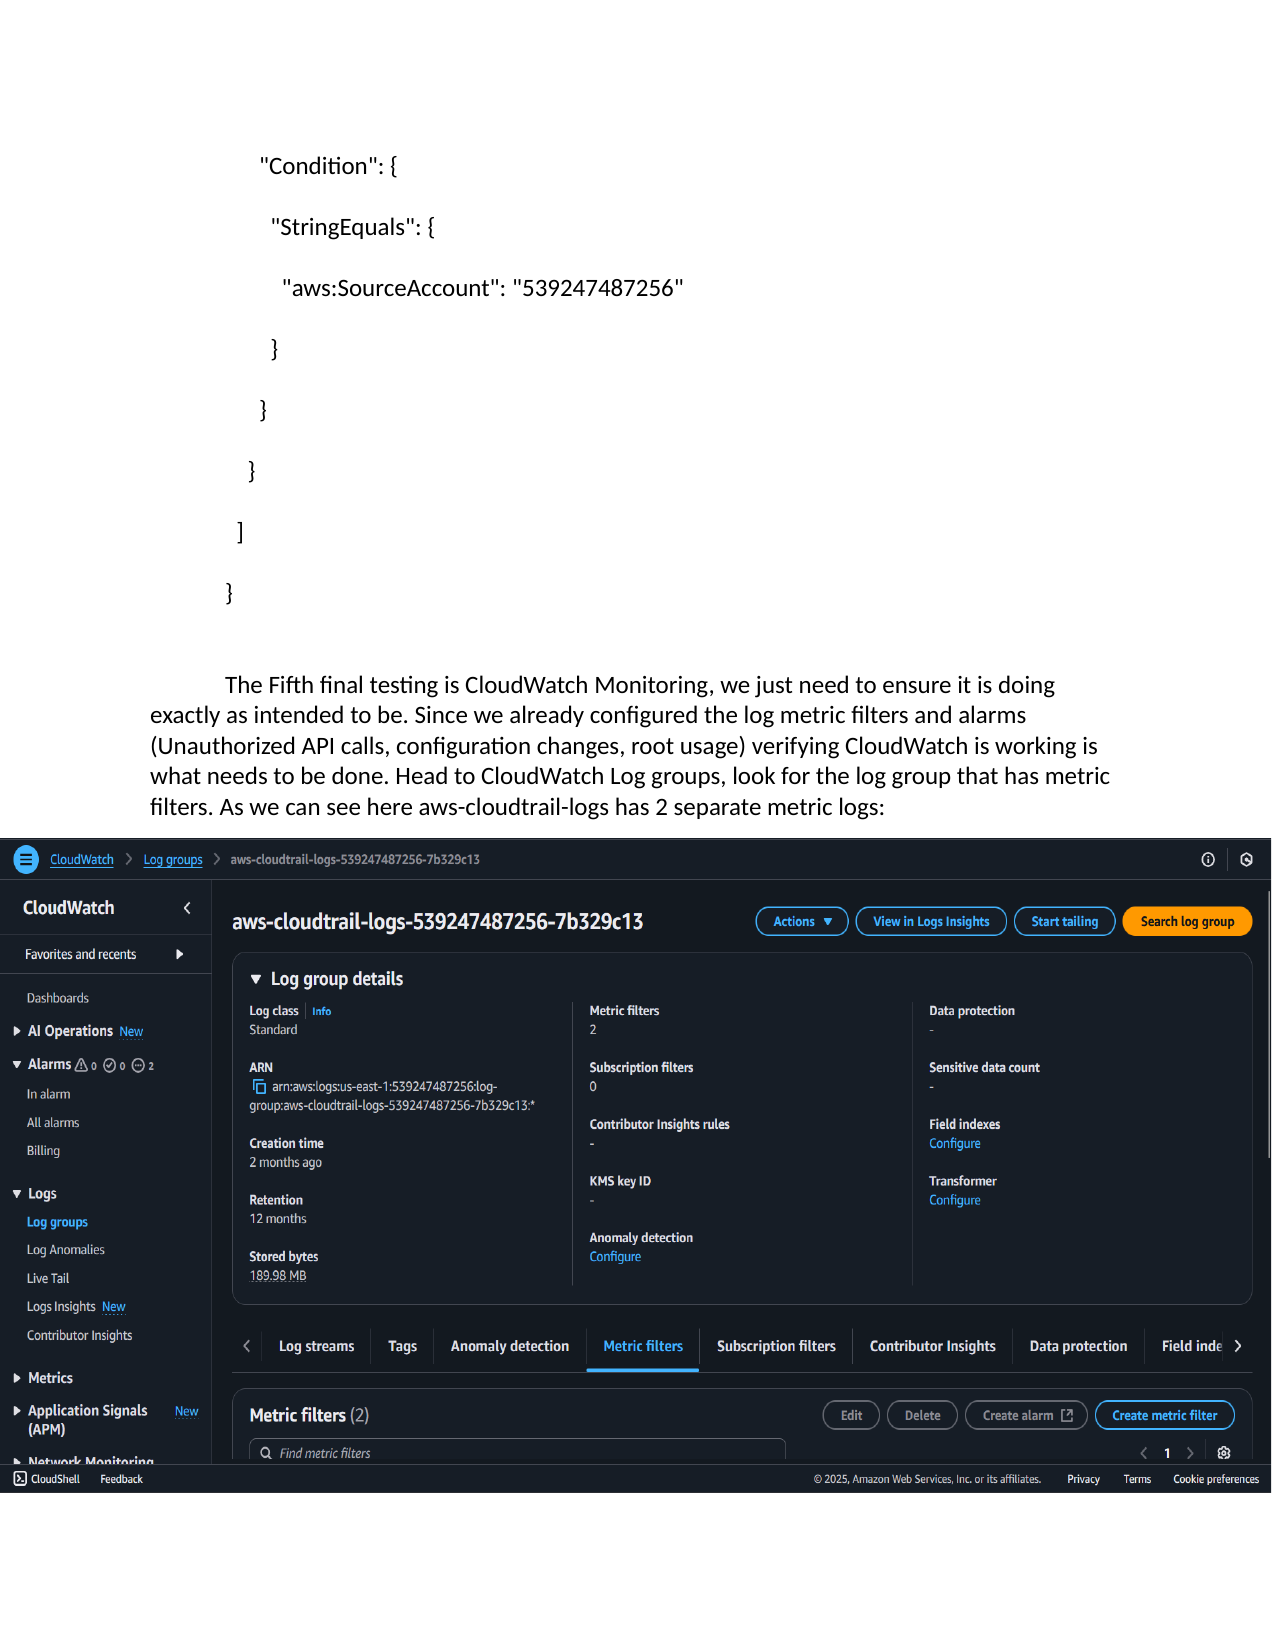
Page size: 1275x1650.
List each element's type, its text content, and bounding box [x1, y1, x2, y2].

text "Condition": { [150, 150, 1125, 181]
text "aws:SourceAccount": "539247487256" [150, 272, 1125, 303]
text The Fifth final testing is CloudWatch Monitoring, we just need to ensure it is doing exactly as intended to be. Since we already configured the log metric filters and alarms (Unauthorized API calls, configuration changes, root usage) verifying CloudWatch is working is what needs to be done. Head to CloudWatch Log groups, look for the log group that has metric filters. As we can see here aws-cloudtrail-logs has 2 separate metric logs: [150, 669, 1125, 821]
text } [150, 333, 1125, 364]
picture [0, 838, 1272, 1493]
text } [150, 455, 1125, 486]
text } [150, 394, 1125, 425]
text } [150, 577, 1125, 608]
text "StringEquals": { [150, 211, 1125, 242]
text ] [150, 516, 1125, 547]
